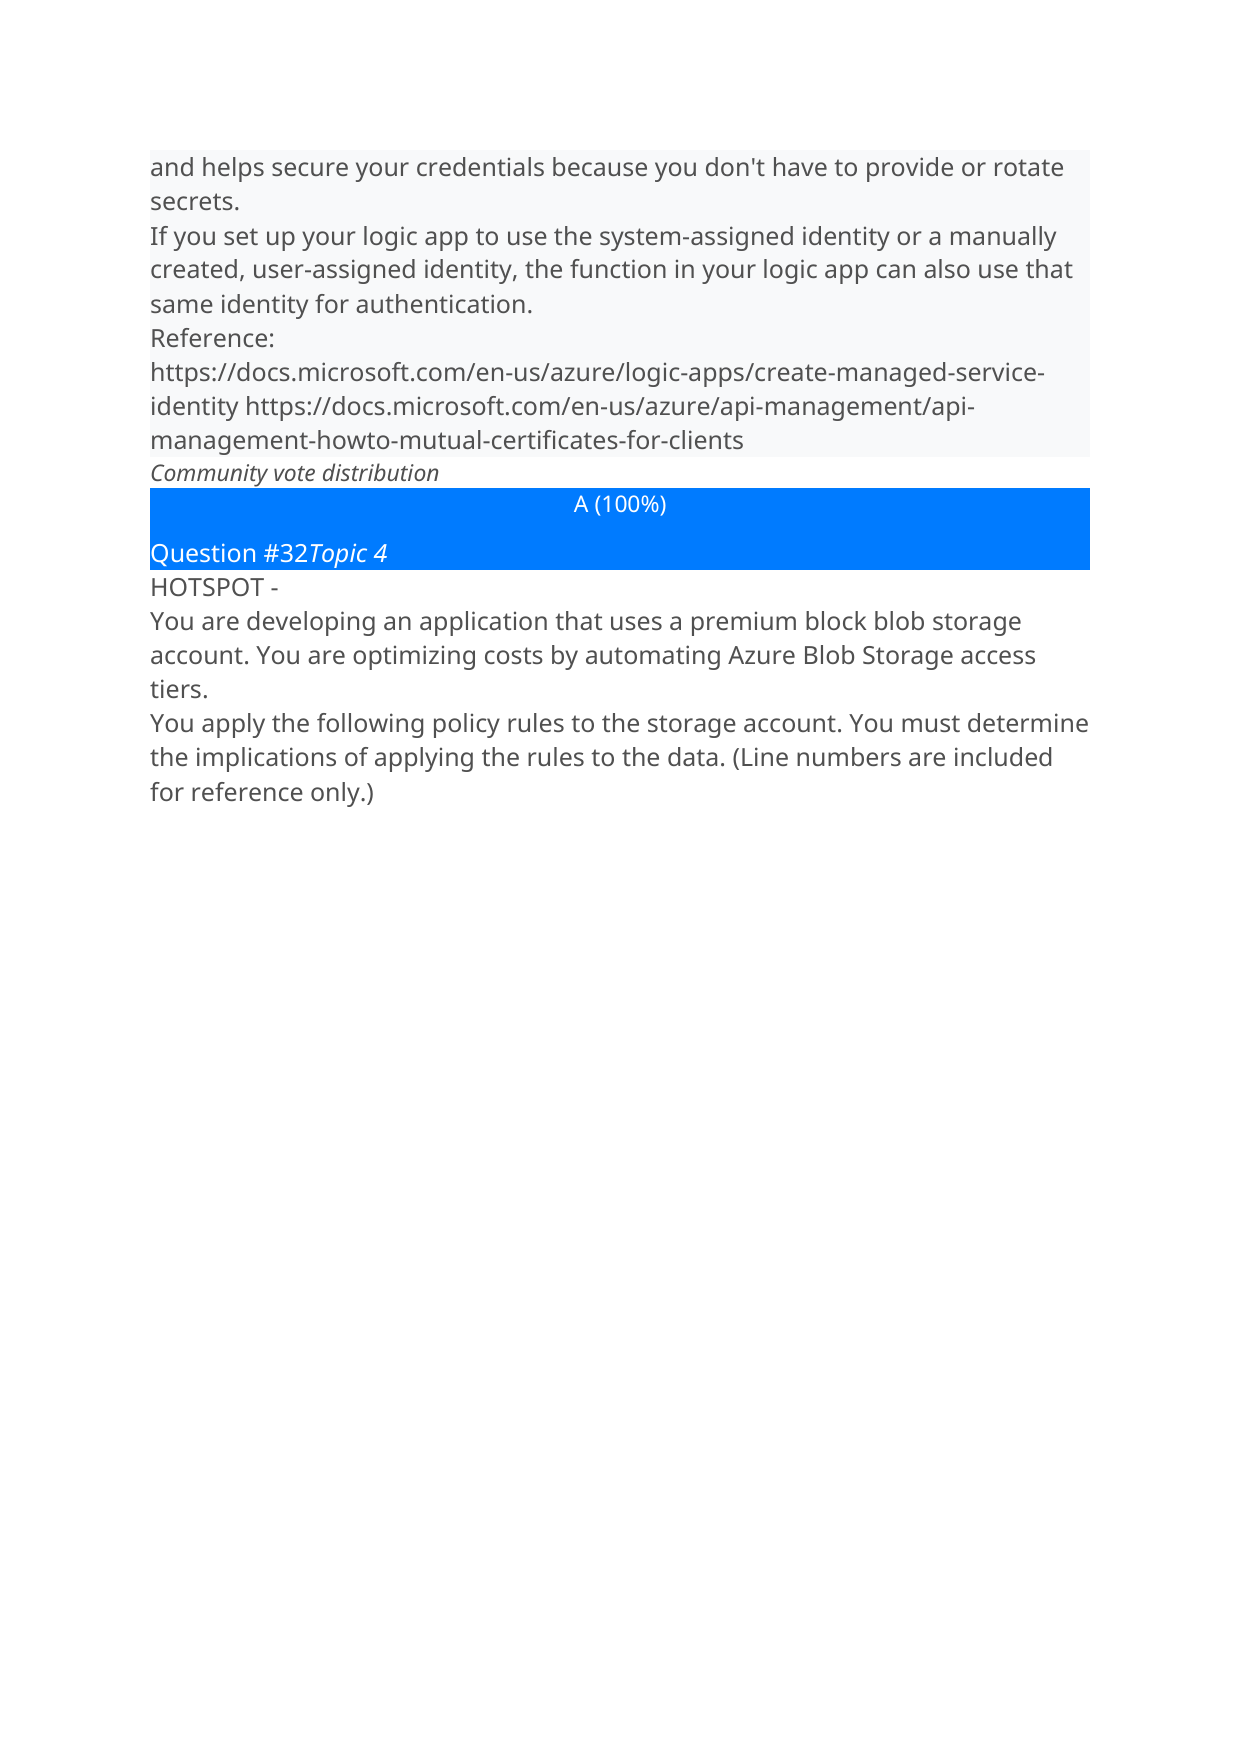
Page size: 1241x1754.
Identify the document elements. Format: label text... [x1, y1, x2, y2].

text Community vote distribution [150, 457, 1090, 488]
text A (100%) [150, 488, 1090, 519]
text HOTSPOT - You are developing an application that uses a premium block blob storage account. You are optimizing costs by automating Azure Blob Storage access tiers. You apply the following policy rules to the storage account. You must determine the implications of applying the rules to the data. (Line numbers are included for reference only.) For each of the following statements, select Yes if the statement is true. Otherwise, select No. NOTE: Each correct selection is worth one point. Hot Area: [150, 570, 1090, 808]
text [150, 150, 1090, 457]
text Question #32Topic 4 [150, 536, 1090, 570]
